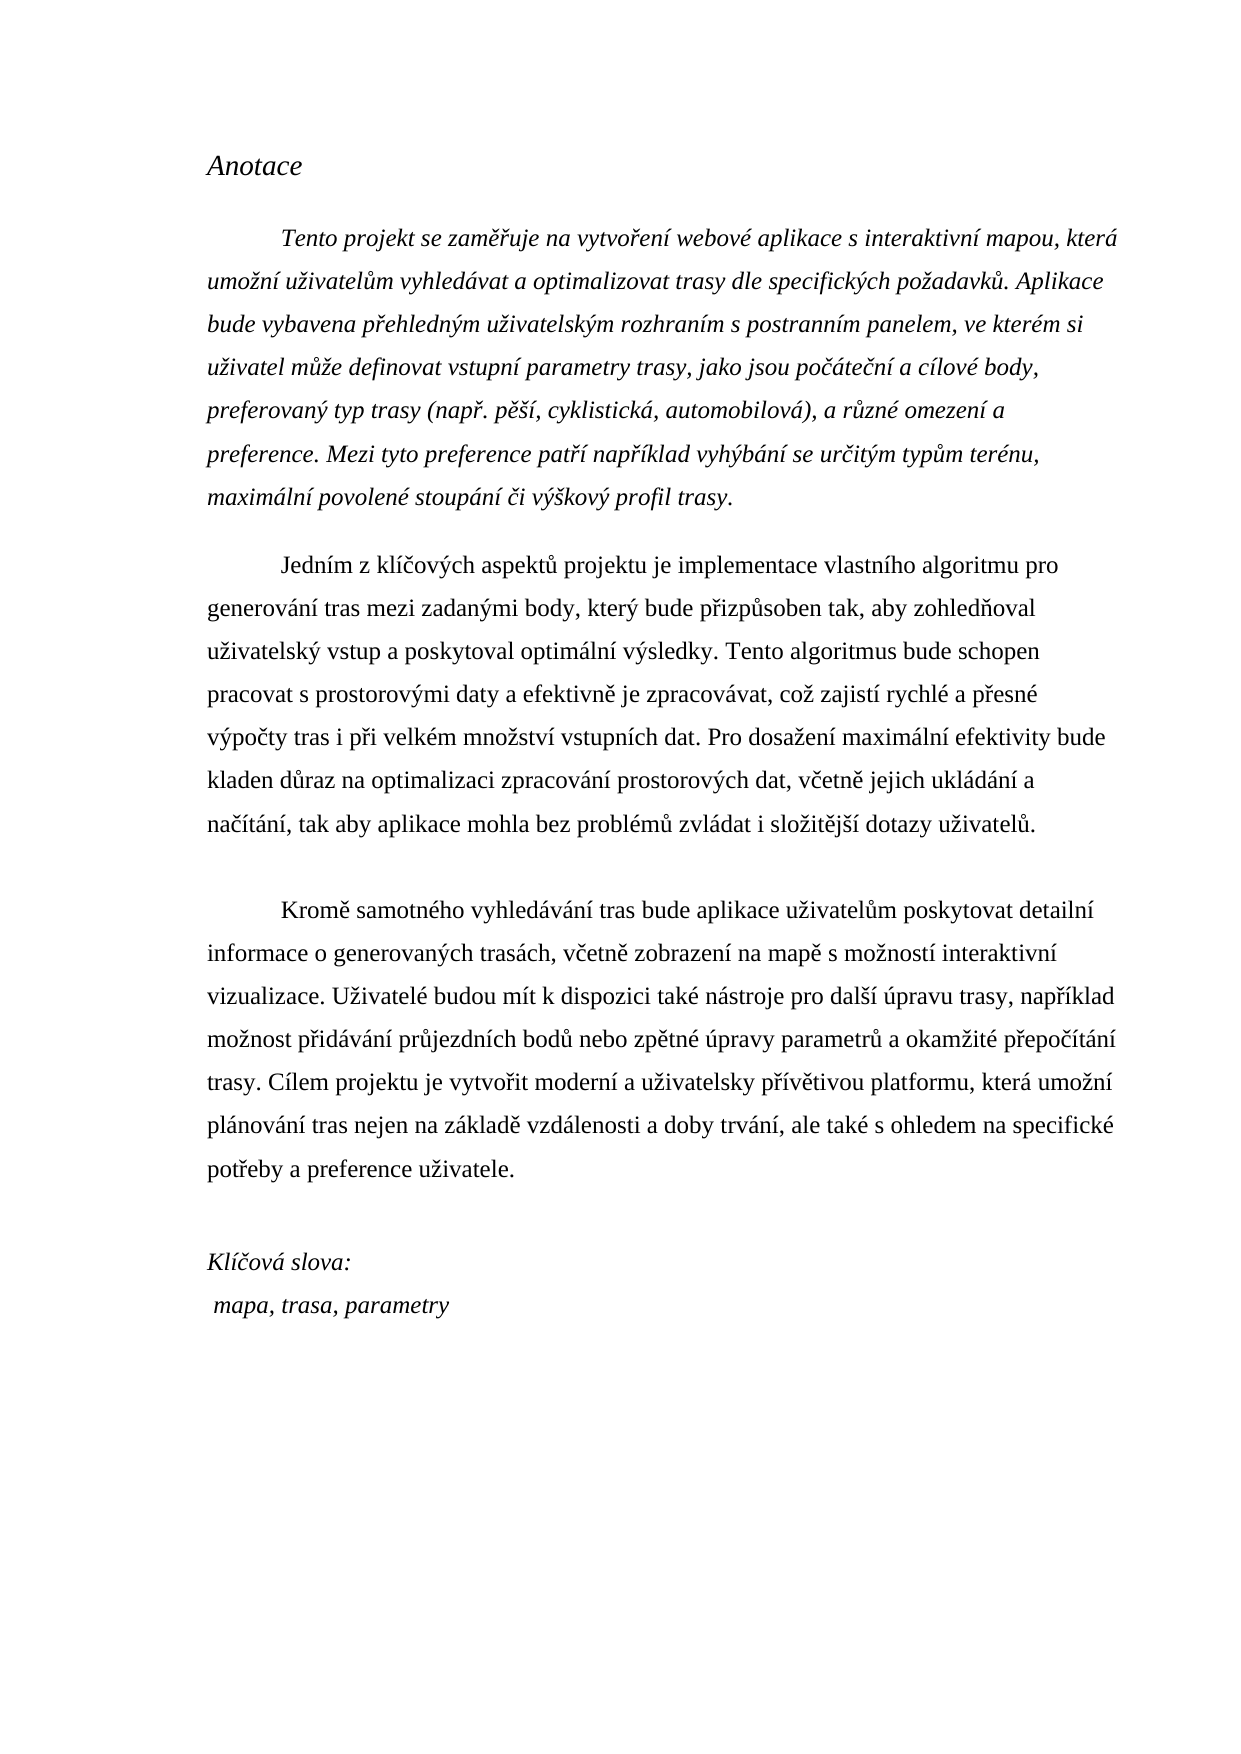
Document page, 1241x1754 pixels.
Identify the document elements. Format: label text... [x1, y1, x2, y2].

text Tento projekt se zaměřuje na vytvoření webové aplikace s interaktivní mapou, která umožní uživatelům vyhledávat a optimalizovat trasy dle specifických požadavků. Aplikace bude vybavena přehledným uživatelským rozhraním s postranním panelem, ve kterém si uživatel může definovat vstupní parametry trasy, jako jsou počáteční a cílové body, preferovaný typ trasy (např. pěší, cyklistická, automobilová), a různé omezení a preference. Mezi tyto preference patří například vyhýbání se určitým typům terénu, maximální povolené stoupání či výškový profil trasy. [207, 223, 1122, 511]
text Anotace [207, 148, 1122, 181]
text Jedním z klíčových aspektů projektu je implementace vlastního algoritmu pro generování tras mezi zadanými body, který bude přizpůsoben tak, aby zohledňoval uživatelský vstup a poskytoval optimální výsledky. Tento algoritmus bude schopen pracovat s prostorovými daty a efektivně je zpracovávat, což zajistí rychlé a přesné výpočty tras i při velkém množství vstupních dat. Pro dosažení maximální efektivity bude kladen důraz na optimalizaci zpracování prostorových dat, včetně jejich ukládání a načítání, tak aby aplikace mohla bez problémů zvládat i složitější dotazy uživatelů. [207, 550, 1122, 837]
text Kromě samotného vyhledávání tras bude aplikace uživatelům poskytovat detailní informace o generovaných trasách, včetně zobrazení na mapě s možností interaktivní vizualizace. Uživatelé budou mít k dispozici také nástroje pro další úpravu trasy, například možnost přidávání průjezdních bodů nebo zpětné úpravy parametrů a okamžité přepočítání trasy. Cílem projektu je vytvořit moderní a uživatelsky přívětivou platformu, která umožní plánování tras nejen na základě vzdálenosti a doby trvání, ale také s ohledem na specifické potřeby a preference uživatele. [207, 895, 1122, 1182]
text Klíčová slova: mapa, trasa, parametry [207, 1247, 1122, 1319]
